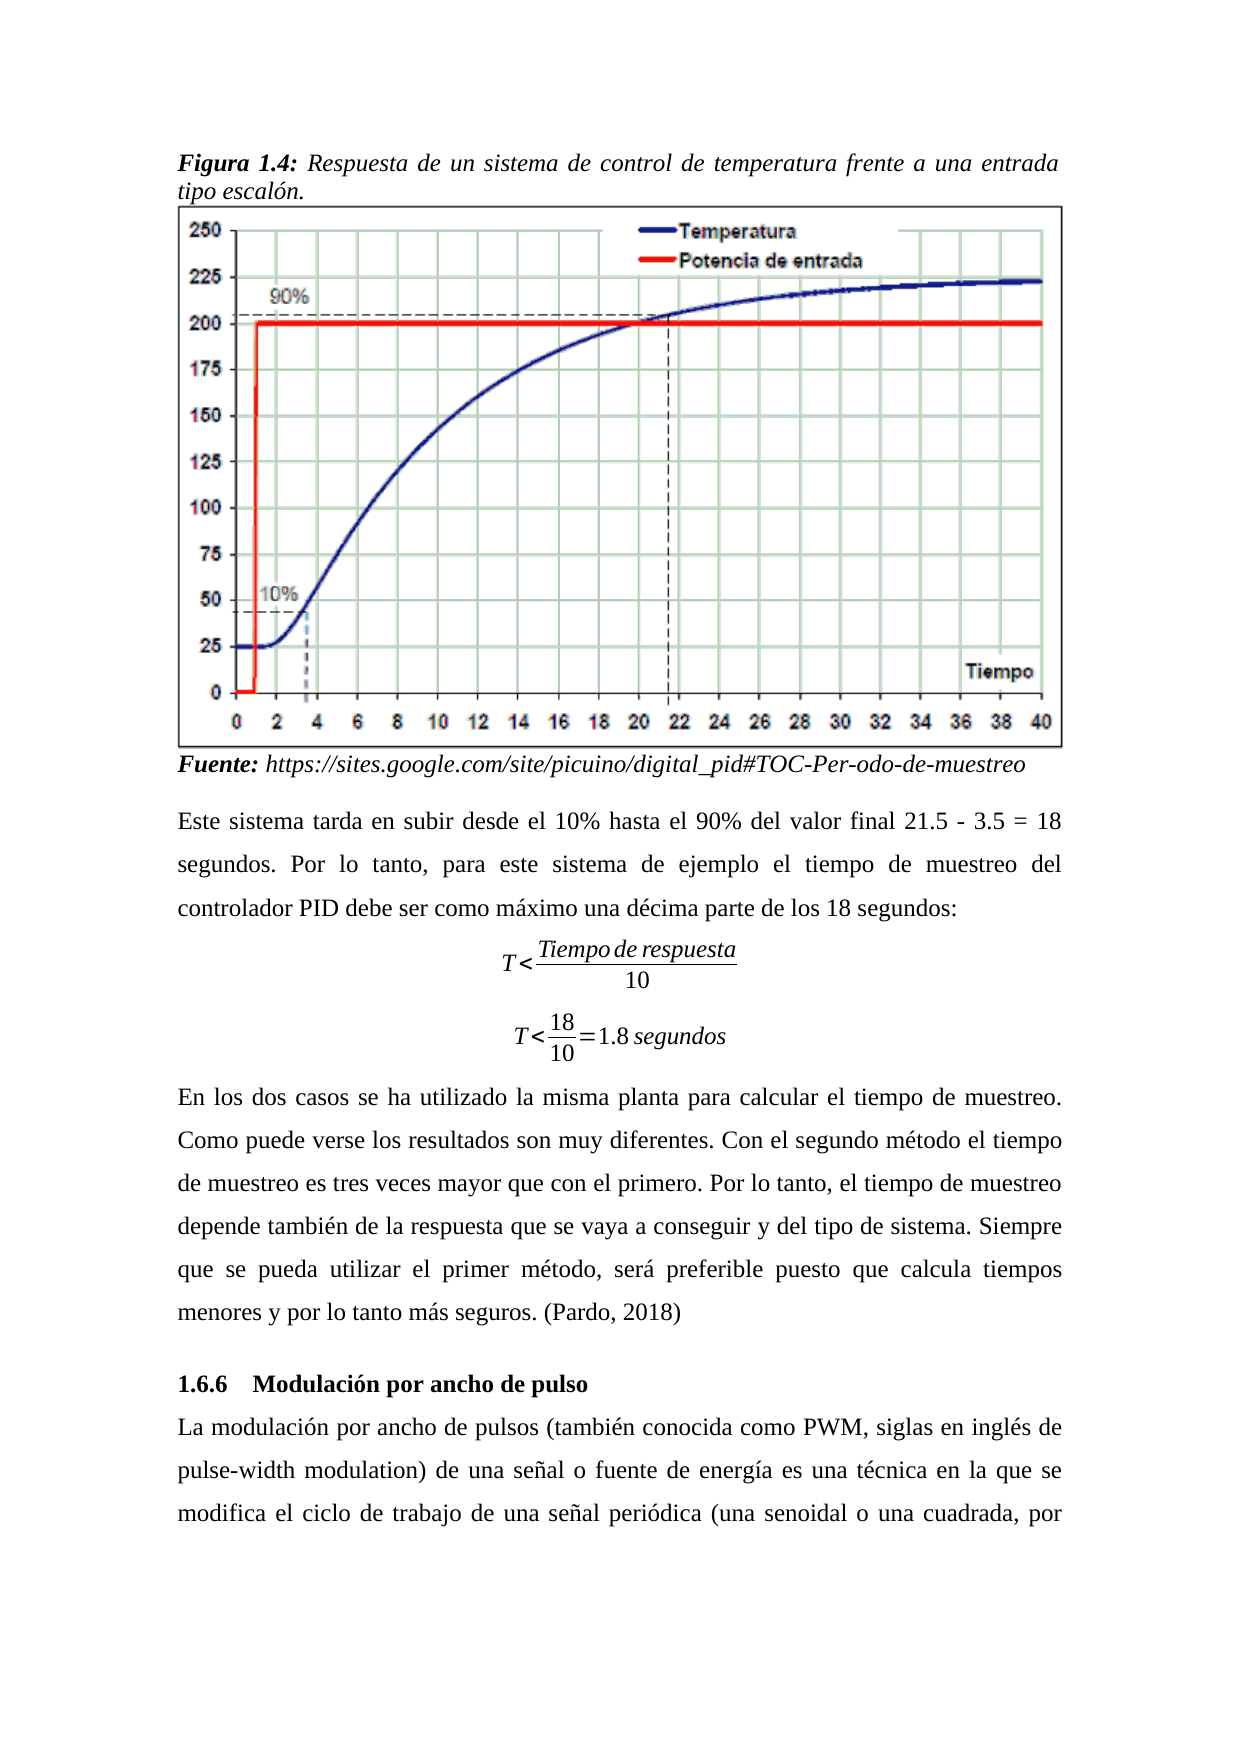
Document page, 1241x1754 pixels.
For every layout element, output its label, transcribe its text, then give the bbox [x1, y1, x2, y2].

subtitle Modulación por ancho de pulso [177, 1369, 1063, 1398]
text Figura 1.4: Respuesta de un sistema de control de temperatura frente a una entrada tipo escalón. [177, 148, 1063, 205]
picture [177, 205, 1063, 749]
text En los dos casos se ha utilizado la misma planta para calcular el tiempo de muestreo. Como puede verse los resultados son muy diferentes. Con el segundo método el tiempo de muestreo es tres veces mayor que con el primero. Por lo tanto, el tiempo de muestreo depende también de la respuesta que se vaya a conseguir y del tipo de sistema. Siempre que se pueda utilizar el primer método, será preferible puesto que calcula tiempos menores y por lo tanto más seguros. (Pardo, 2018) [177, 1082, 1063, 1326]
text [177, 1412, 1063, 1527]
text Este sistema tarda en subir desde el 10% hasta el 90% del valor final 21.5 - 3.5 = 18 segundos. Por lo tanto, para este sistema de ejemplo el tiempo de muestreo del controlador PID debe ser como máximo una décima parte de los 18 segundos: [177, 806, 1063, 921]
text Fuente: https://sites.google.com/site/picuino/digital_pid#TOC-Per-odo-de-muestreo [177, 749, 1063, 778]
